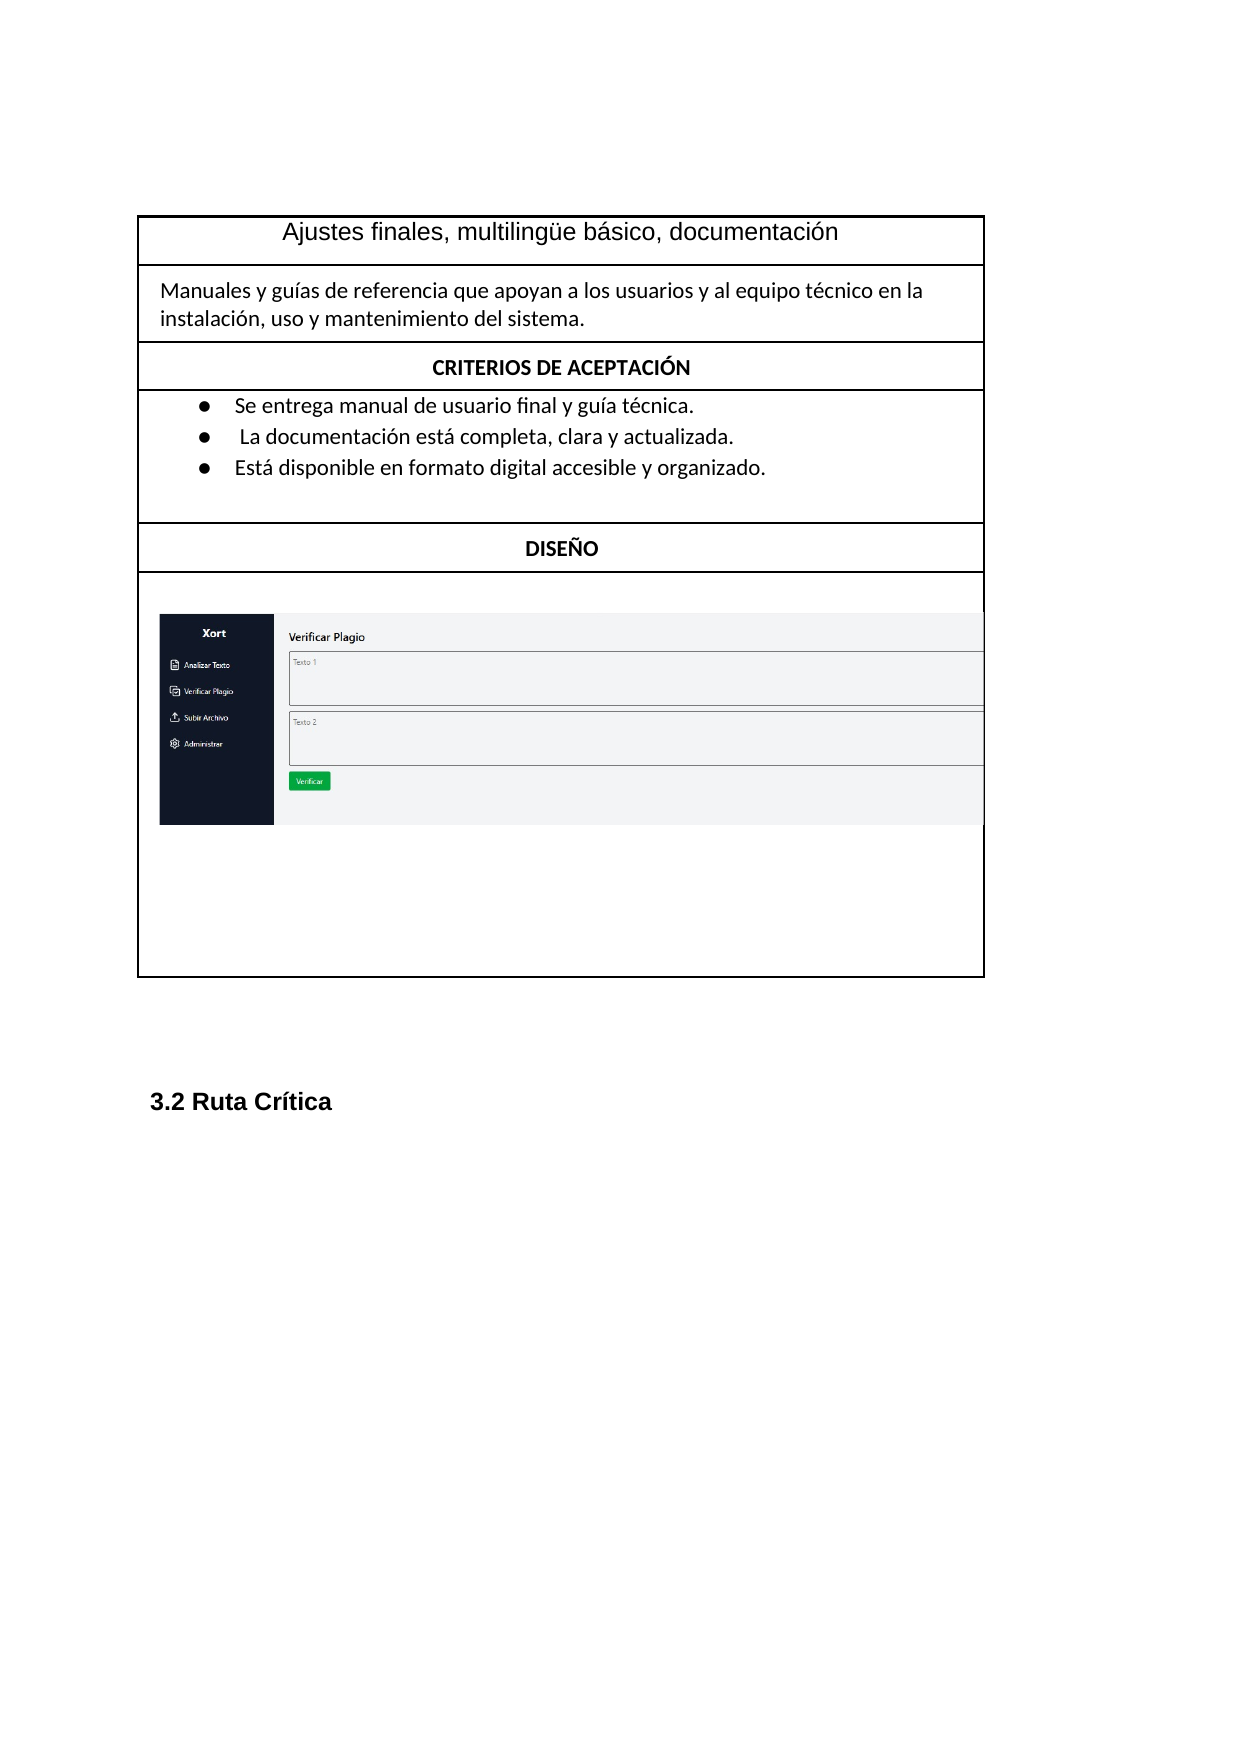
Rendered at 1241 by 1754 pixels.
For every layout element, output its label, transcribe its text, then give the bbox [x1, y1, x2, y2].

picture [159, 612, 984, 825]
text 3.2 Ruta Crítica [150, 1087, 1090, 1115]
